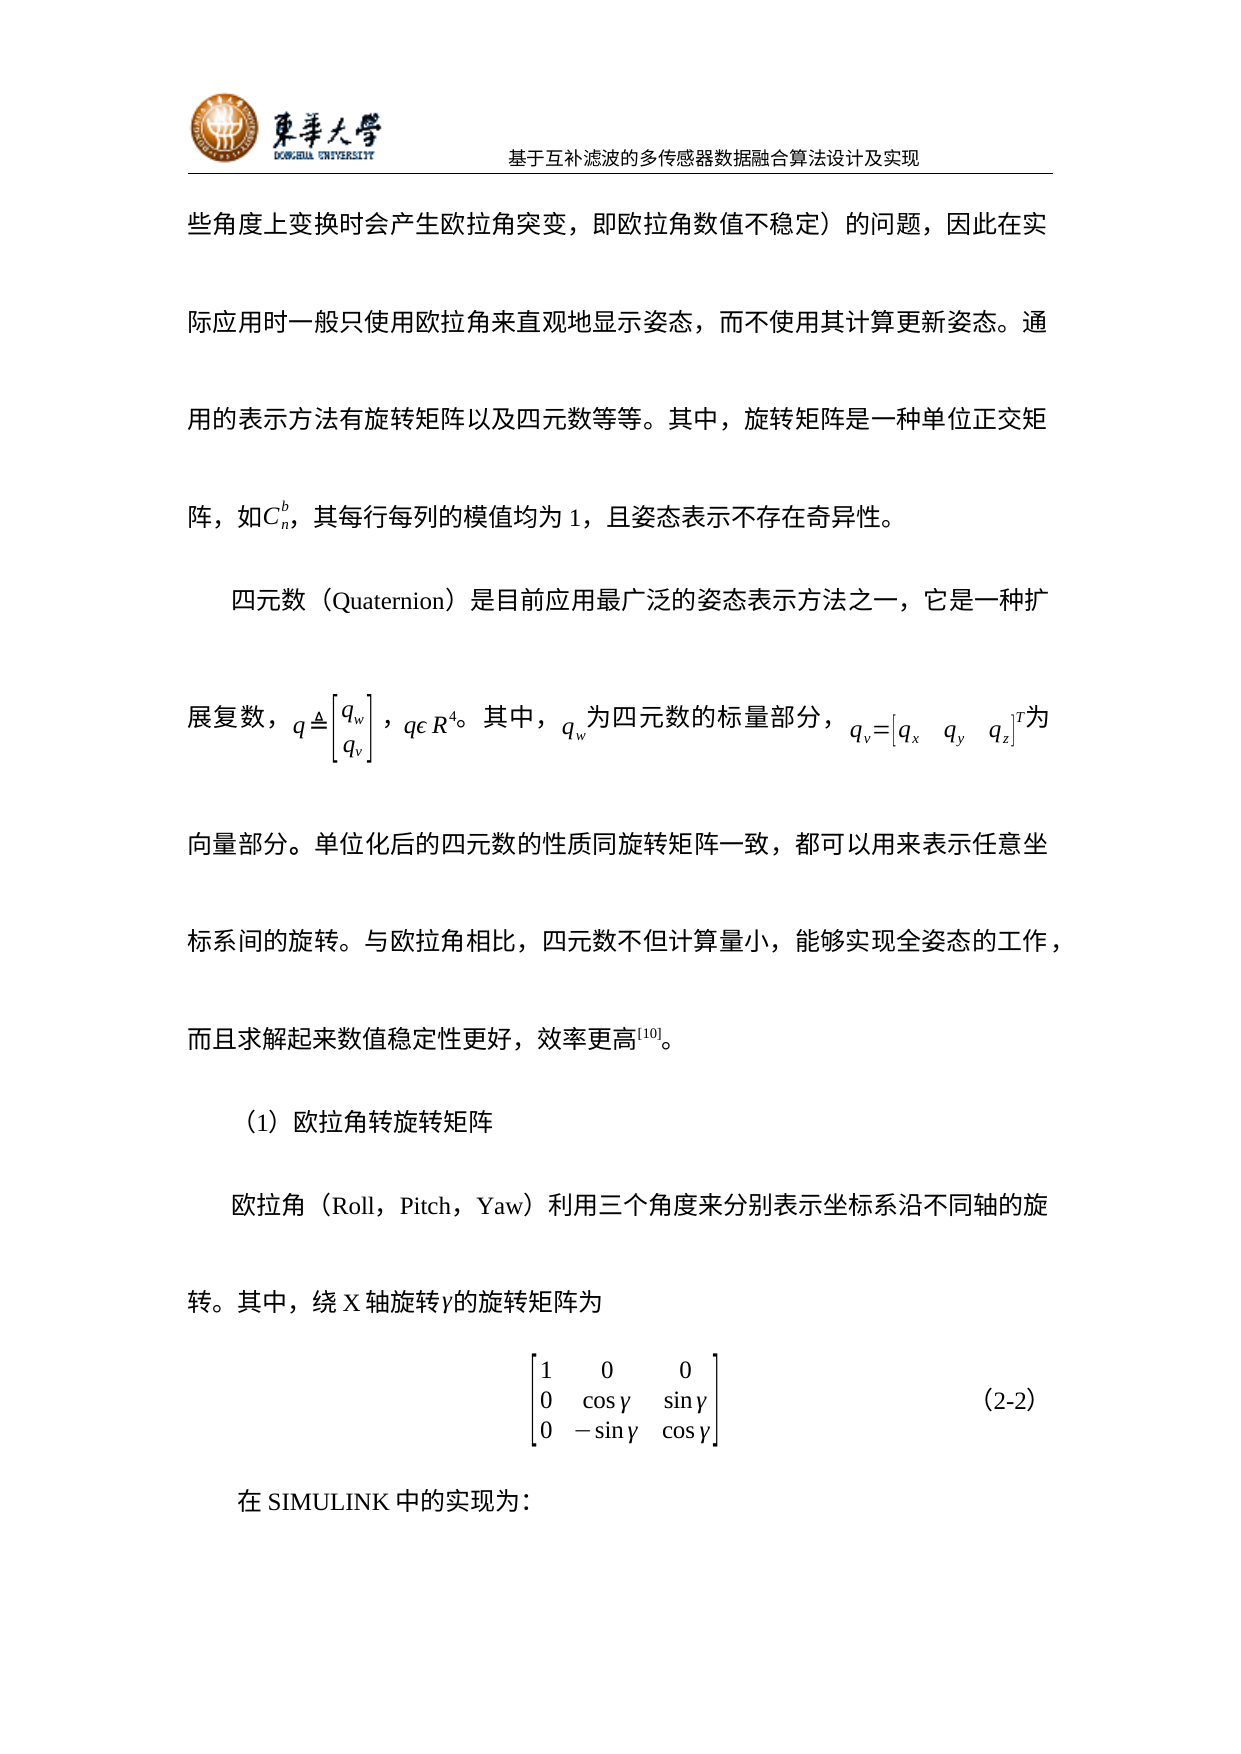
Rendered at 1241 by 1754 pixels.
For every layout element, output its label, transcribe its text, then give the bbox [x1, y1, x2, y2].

text 四元数（Quaternion）是目前应用最广泛的姿态表示方法之一，它是一种扩展复数，。其中，为四元数的标量部分，为向量部分。单位化后的四元数的性质同旋转矩阵一致，都可以用来表示任意坐标系间的旋转。与欧拉角相比，四元数不但计算量小，能够实现全姿态的工作，而且求解起来数值稳定性更好，效率更高[10]。 [187, 566, 1050, 1070]
list 欧拉角转旋转矩阵 [187, 1088, 1050, 1153]
picture [187, 88, 386, 166]
text 欧拉角（Roll，Pitch，Yaw）利用三个角度来分别表示坐标系沿不同轴的旋转。其中，绕X轴旋转的旋转矩阵为 [187, 1171, 1050, 1333]
text 在SIMULINK中的实现为： [187, 1467, 1050, 1532]
text （2-2） [187, 1352, 1050, 1449]
